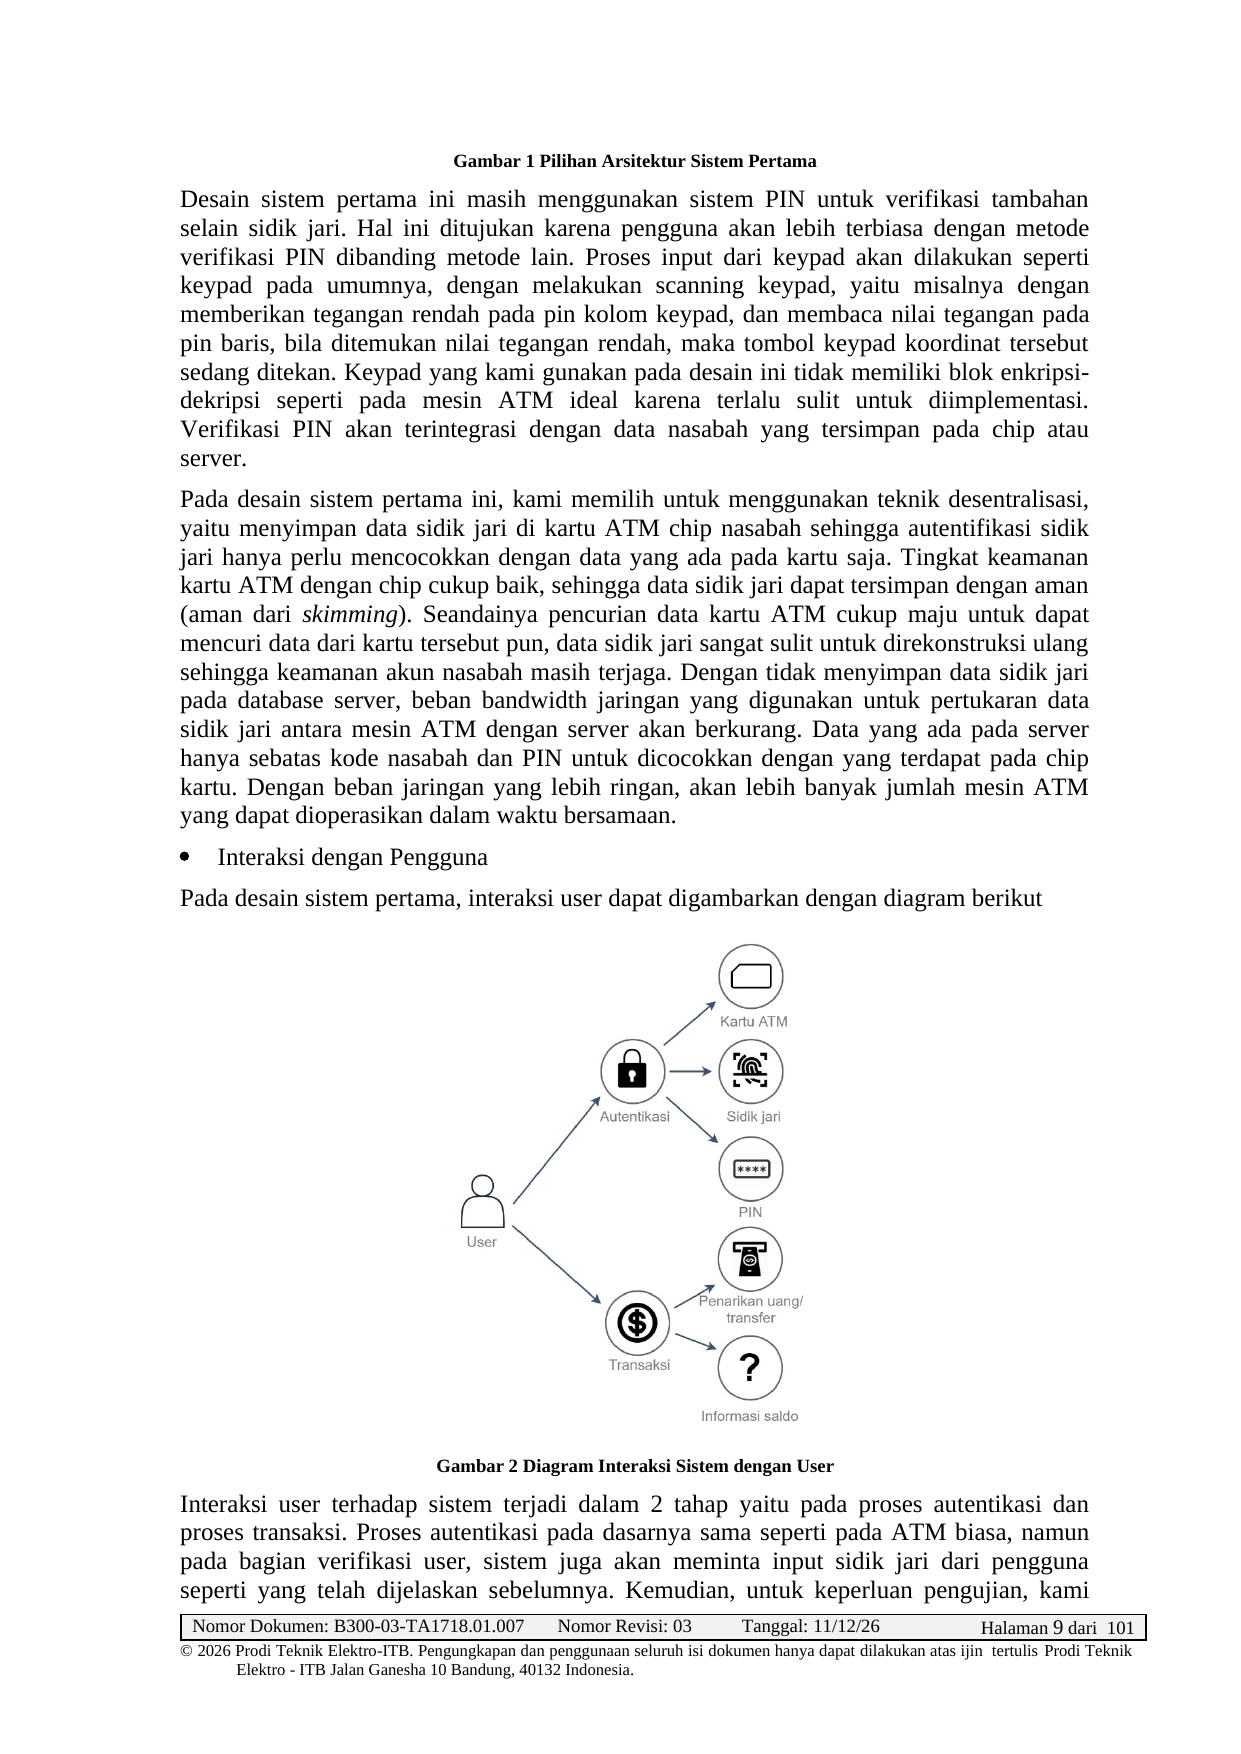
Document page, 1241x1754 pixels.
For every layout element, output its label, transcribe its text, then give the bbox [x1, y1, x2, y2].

picture [440, 924, 830, 1443]
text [180, 1489, 1090, 1604]
text Pada desain sistem pertama ini, kami memilih untuk menggunakan teknik desentralisasi, yaitu menyimpan data sidik jari di kartu ATM chip nasabah sehingga autentifikasi sidik jari hanya perlu mencocokkan dengan data yang ada pada kartu saja. Tingkat keamanan kartu ATM dengan chip cukup baik, sehingga data sidik jari dapat tersimpan dengan aman (aman dari skimming). Seandainya pencurian data kartu ATM cukup maju untuk dapat mencuri data dari kartu tersebut pun, data sidik jari sangat sulit untuk direkonstruksi ulang sehingga keamanan akun nasabah masih terjaga. Dengan tidak menyimpan data sidik jari pada database server, beban bandwidth jaringan yang digunakan untuk pertukaran data sidik jari antara mesin ATM dengan server akan berkurang. Data yang ada pada server hanya sebatas kode nasabah dan PIN untuk dicocokkan dengan yang terdapat pada chip kartu. Dengan beban jaringan yang lebih ringan, akan lebih banyak jumlah mesin ATM yang dapat dioperasikan dalam waktu bersamaan. [180, 484, 1090, 829]
list Interaksi dengan Pengguna [180, 842, 1090, 870]
text Gambar 1 Pilihan Arsitektur Sistem Pertama [180, 150, 1090, 172]
text Desain sistem pertama ini masih menggunakan sistem PIN untuk verifikasi tambahan selain sidik jari. Hal ini ditujukan karena pengguna akan lebih terbiasa dengan metode verifikasi PIN dibanding metode lain. Proses input dari keypad akan dilakukan seperti keypad pada umumnya, dengan melakukan scanning keypad, yaitu misalnya dengan memberikan tegangan rendah pada pin kolom keypad, dan membaca nilai tegangan pada pin baris, bila ditemukan nilai tegangan rendah, maka tombol keypad koordinat tersebut sedang ditekan. Keypad yang kami gunakan pada desain ini tidak memiliki blok enkripsi-dekripsi seperti pada mesin ATM ideal karena terlalu sulit untuk diimplementasi. Verifikasi PIN akan terintegrasi dengan data nasabah yang tersimpan pada chip atau server. [180, 184, 1090, 472]
text Pada desain sistem pertama, interaksi user dapat digambarkan dengan diagram berikut [180, 883, 1090, 912]
text Gambar 2 Diagram Interaksi Sistem dengan User [180, 1455, 1090, 1476]
